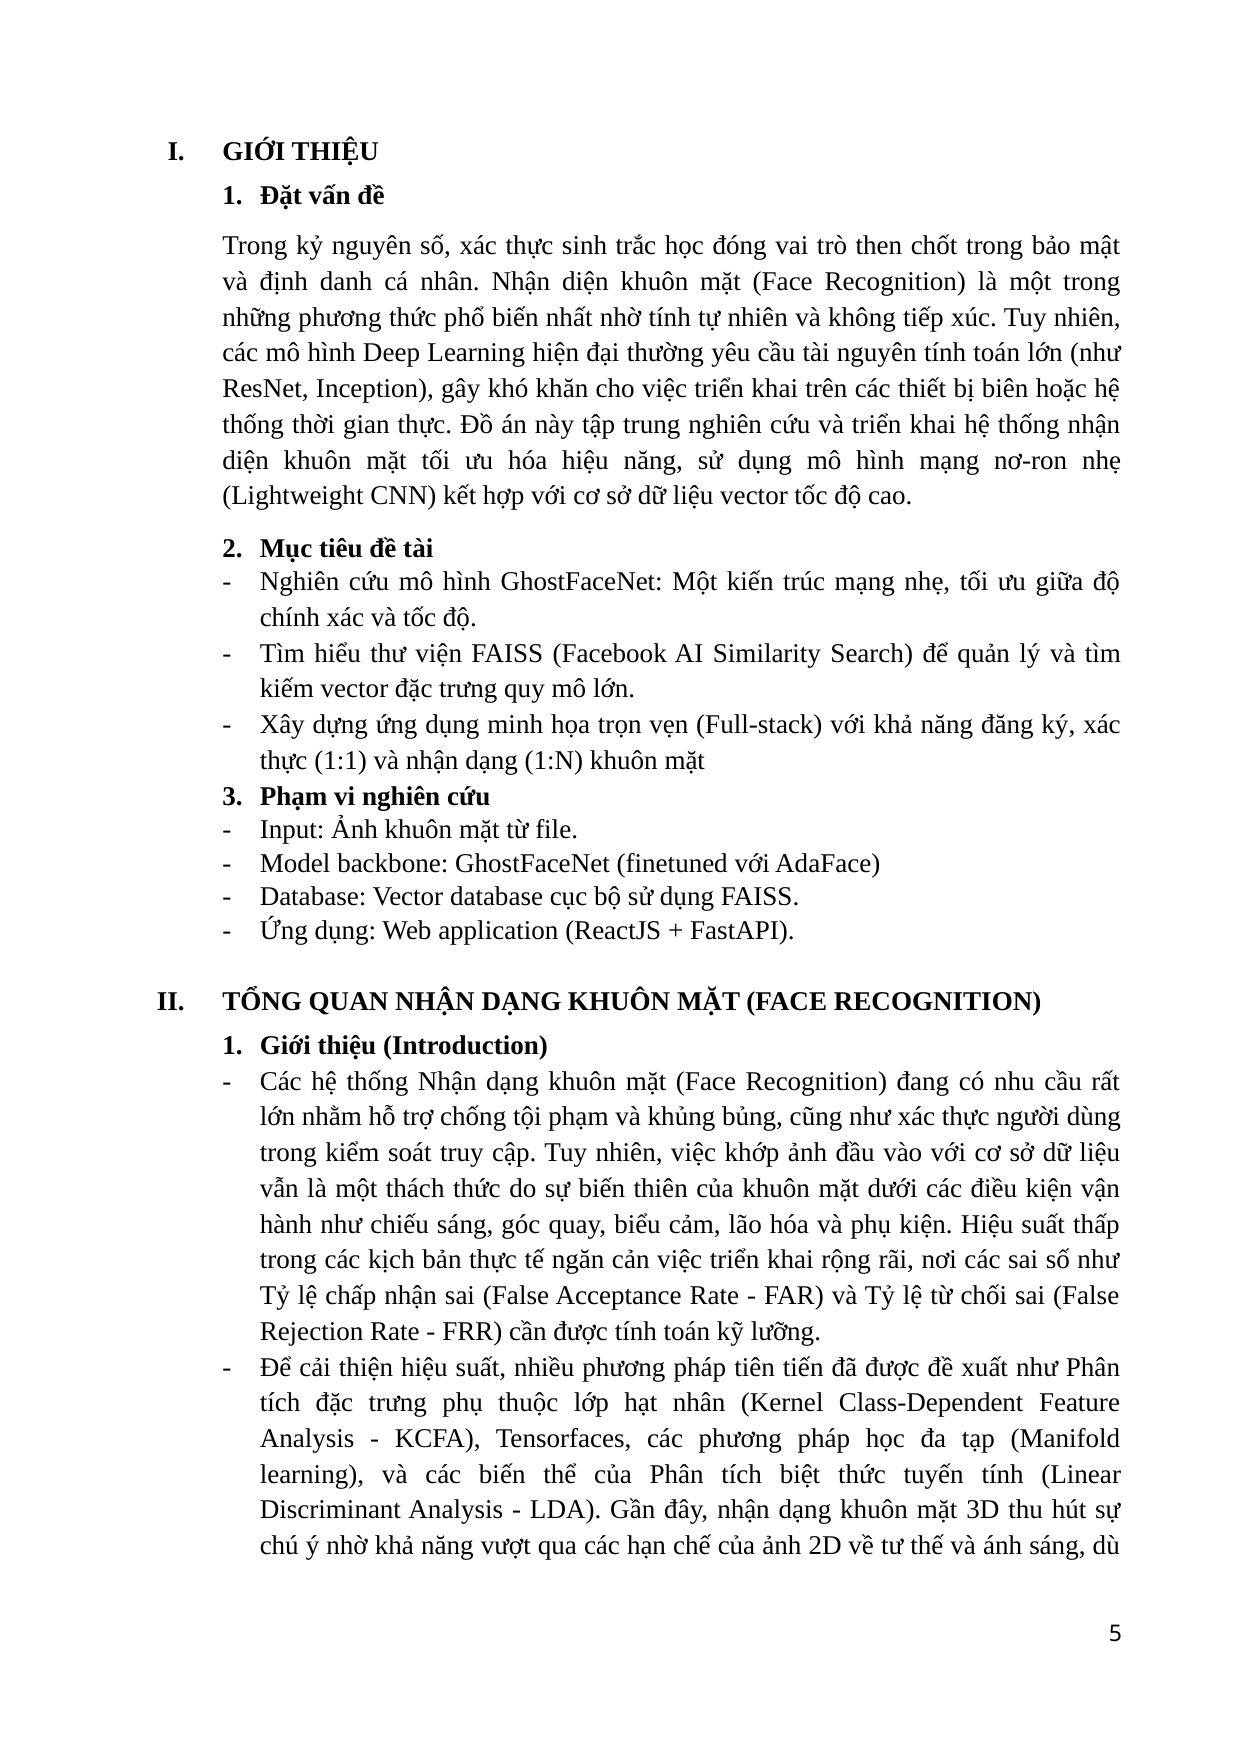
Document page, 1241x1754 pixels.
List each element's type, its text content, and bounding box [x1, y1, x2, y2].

list Phạm vi nghiên cứu [222, 780, 1122, 811]
subtitle TỔNG QUAN NHẬN DẠNG KHUÔN MẶT (FACE RECOGNITION) [184, 985, 1122, 1016]
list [222, 1351, 1122, 1560]
list Mục tiêu đề tài [222, 532, 1122, 563]
list Ứng dụng: Web application (ReactJS + FastAPI). [222, 914, 1122, 945]
list Xây dựng ứng dụng minh họa trọn vẹn (Full-stack) với khả năng đăng ký, xác thực (1:1) và nhận dạng (1:N) khuôn mặt [222, 708, 1122, 775]
list Nghiên cứu mô hình GhostFaceNet: Một kiến trúc mạng nhẹ, tối ưu giữa độ chính xác và tốc độ. [222, 565, 1122, 632]
list Model backbone: GhostFaceNet (finetuned với AdaFace) [222, 847, 1122, 878]
list Tìm hiểu thư viện FAISS (Facebook AI Similarity Search) để quản lý và tìm kiếm vector đặc trưng quy mô lớn. [222, 637, 1122, 704]
list Input: Ảnh khuôn mặt từ file. [222, 813, 1122, 844]
list Đặt vấn đề [222, 179, 1122, 210]
subtitle GIỚI THIỆU [184, 135, 1122, 166]
list Giới thiệu (Introduction) [222, 1029, 1122, 1060]
text Trong kỷ nguyên số, xác thực sinh trắc học đóng vai trò then chốt trong bảo mật và định danh cá nhân. Nhận diện khuôn mặt (Face Recognition) là một trong những phương thức phổ biến nhất nhờ tính tự nhiên và không tiếp xúc. Tuy nhiên, các mô hình Deep Learning hiện đại thường yêu cầu tài nguyên tính toán lớn (như ResNet, Inception), gây khó khăn cho việc triển khai trên các thiết bị biên hoặc hệ thống thời gian thực. Đồ án này tập trung nghiên cứu và triển khai hệ thống nhận diện khuôn mặt tối ưu hóa hiệu năng, sử dụng mô hình mạng nơ-ron nhẹ (Lightweight CNN) kết hợp với cơ sở dữ liệu vector tốc độ cao. [222, 229, 1122, 511]
list Các hệ thống Nhận dạng khuôn mặt (Face Recognition) đang có nhu cầu rất lớn nhằm hỗ trợ chống tội phạm và khủng bủng, cũng như xác thực người dùng trong kiểm soát truy cập. Tuy nhiên, việc khớp ảnh đầu vào với cơ sở dữ liệu vẫn là một thách thức do sự biến thiên của khuôn mặt dưới các điều kiện vận hành như chiếu sáng, góc quay, biểu cảm, lão hóa và phụ kiện. Hiệu suất thấp trong các kịch bản thực tế ngăn cản việc triển khai rộng rãi, nơi các sai số như Tỷ lệ chấp nhận sai (False Acceptance Rate - FAR) và Tỷ lệ từ chối sai (False Rejection Rate - FRR) cần được tính toán kỹ lưỡng. [222, 1065, 1122, 1346]
list Database: Vector database cục bộ sử dụng FAISS. [222, 880, 1122, 912]
